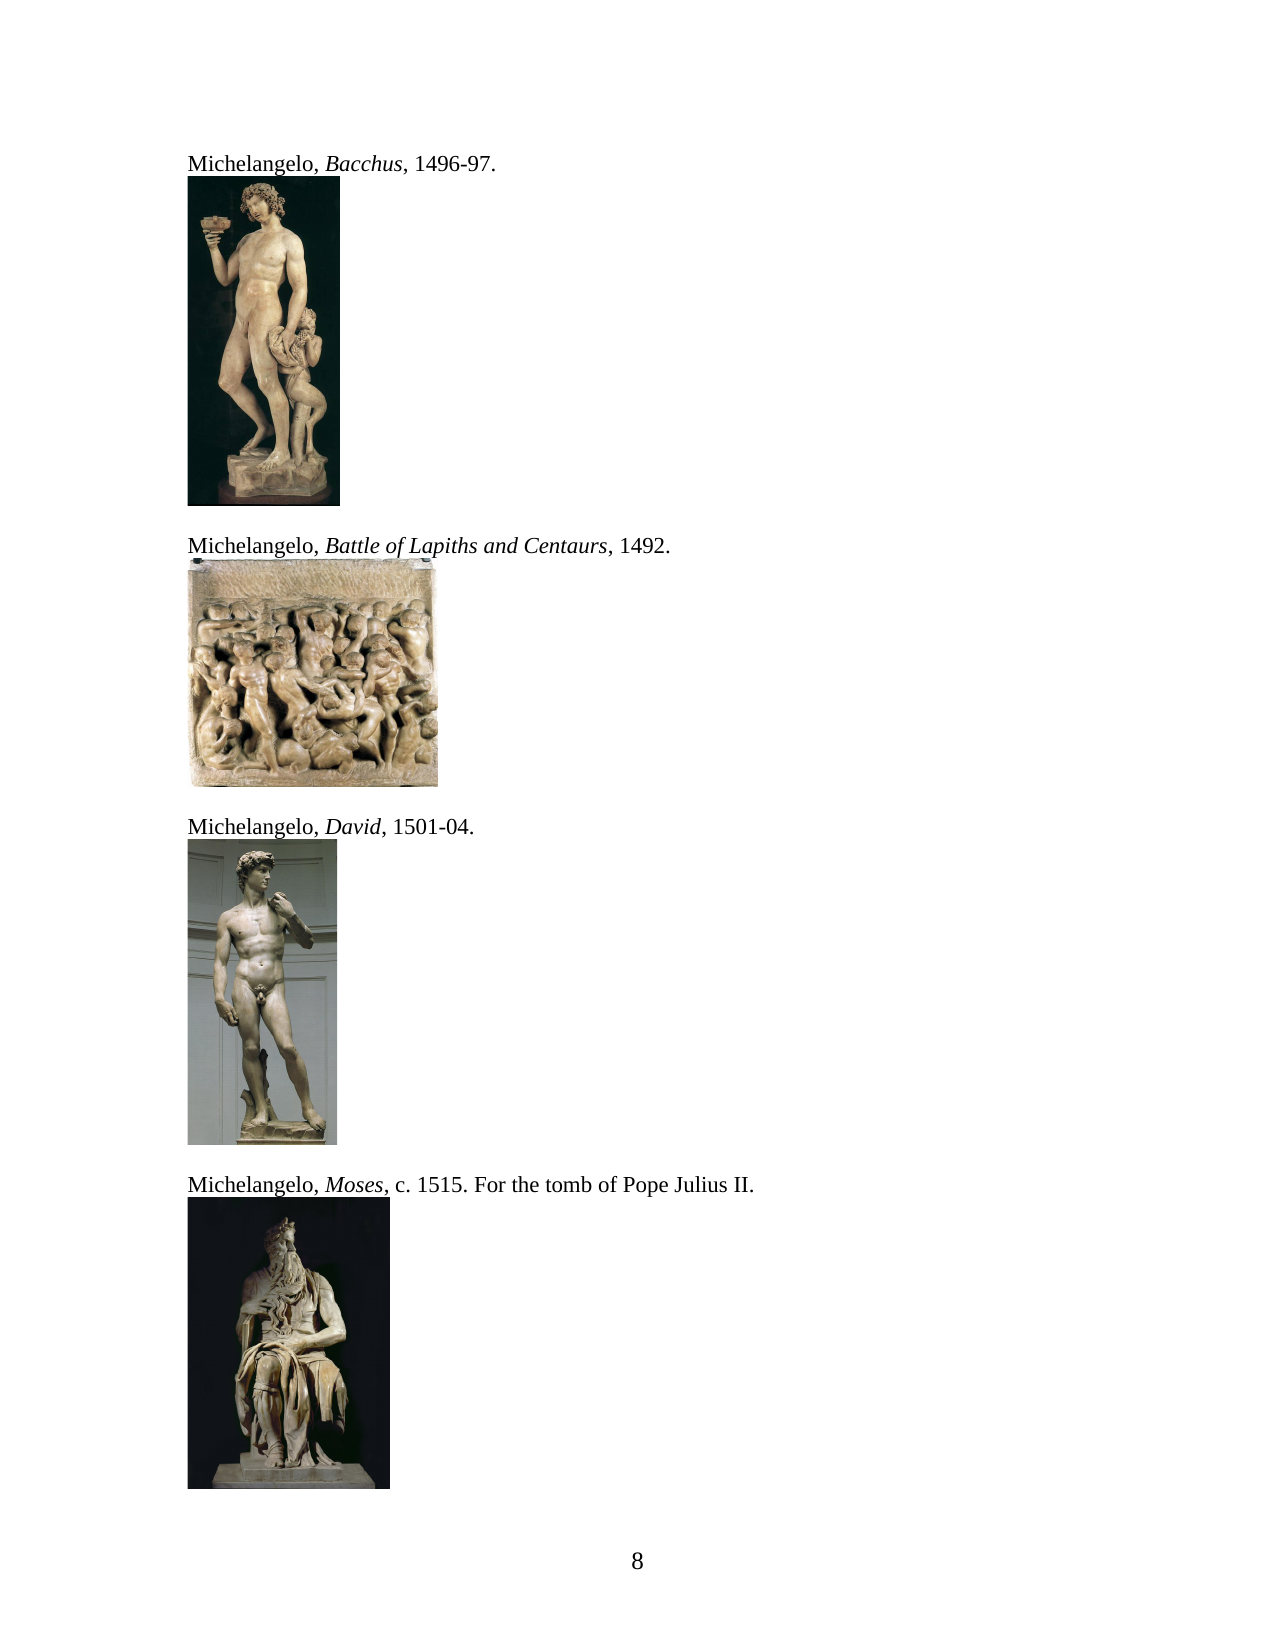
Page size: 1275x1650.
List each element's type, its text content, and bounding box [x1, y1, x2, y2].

picture [187, 1197, 390, 1489]
text Michelangelo, Moses, c. 1515. For the tomb of Pope Julius II. [187, 1171, 1087, 1198]
text Michelangelo, Battle of Lapiths and Centaurs, 1492. [187, 532, 1087, 558]
picture [187, 176, 340, 506]
picture [187, 558, 438, 787]
text Michelangelo, David, 1501-04. [187, 813, 1087, 840]
text Michelangelo, Bacchus, 1496-97. [187, 150, 1087, 176]
picture [187, 839, 338, 1145]
